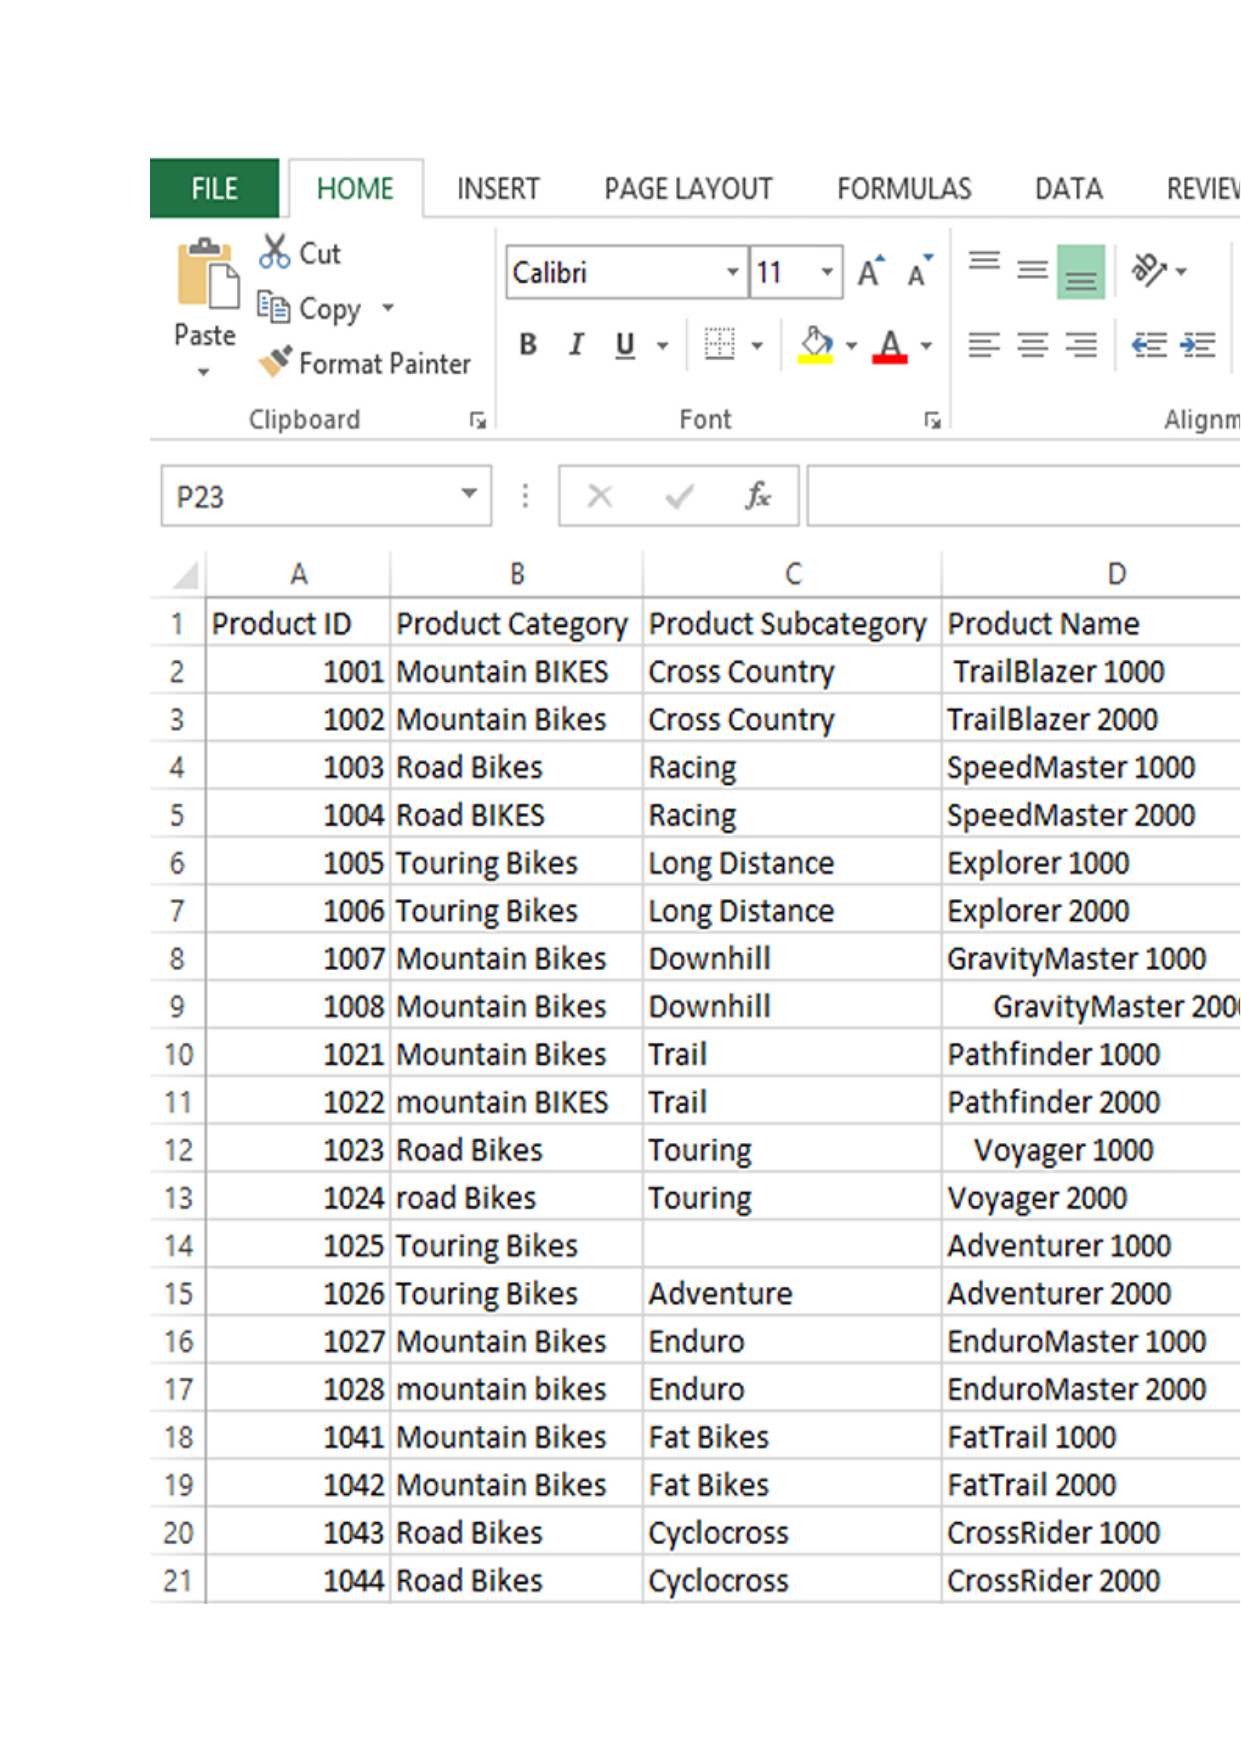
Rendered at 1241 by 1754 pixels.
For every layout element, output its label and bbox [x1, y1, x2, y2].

picture [150, 150, 1241, 1604]
